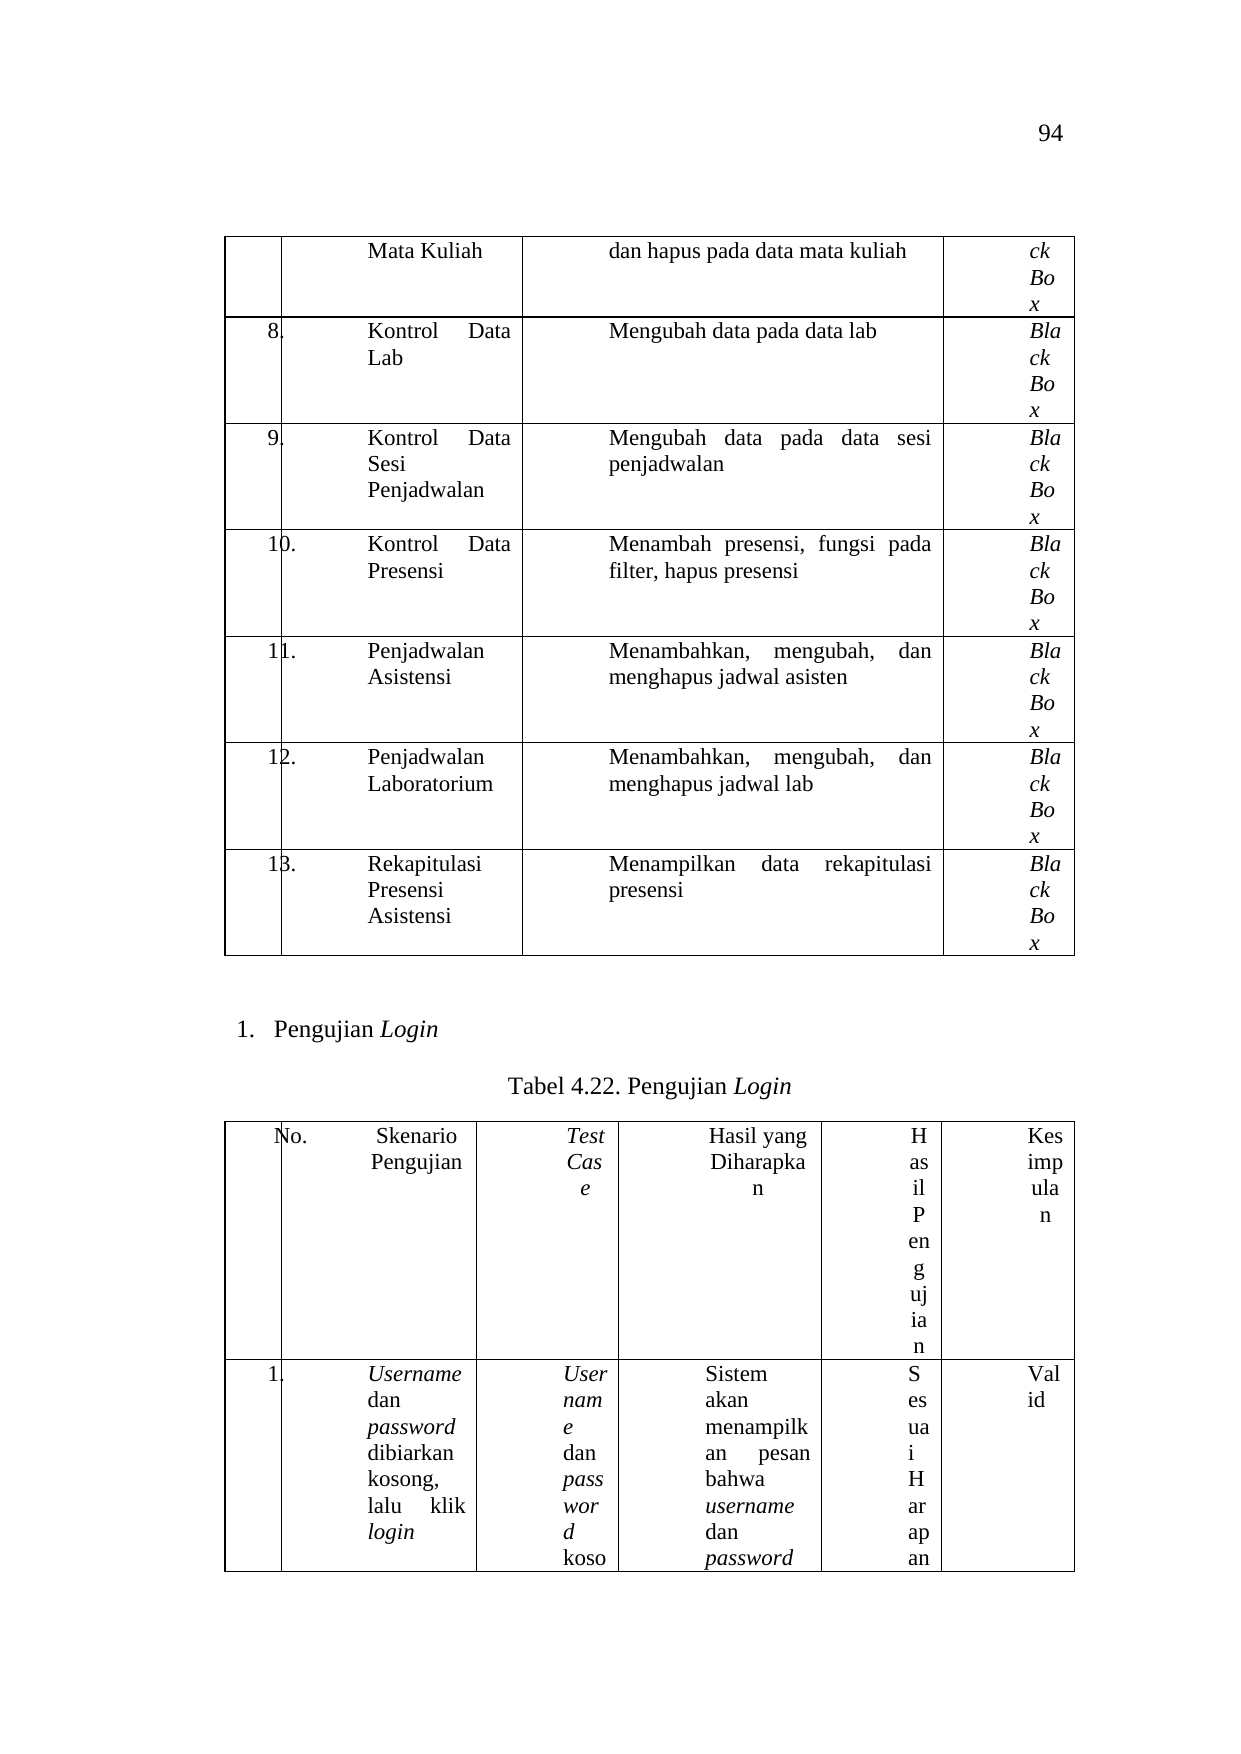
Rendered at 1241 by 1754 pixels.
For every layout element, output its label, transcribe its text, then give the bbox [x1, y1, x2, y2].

table_cell Menambahkan, mengubah, dan menghapus jadwal asisten [523, 637, 943, 742]
table_cell Valid [942, 1360, 1074, 1571]
table_cell 8. [226, 318, 281, 423]
table_cell Menambah presensi, fungsi pada filter, hapus presensi [523, 530, 943, 636]
table_cell Mengubah data pada data sesi penjadwalan [523, 424, 943, 529]
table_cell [477, 1360, 618, 1571]
text Tabel 4.22. Pengujian Login [236, 1071, 1063, 1100]
table_cell Kontrol Data Presensi [282, 530, 522, 636]
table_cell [282, 237, 522, 316]
table_cell Black Box [944, 850, 1074, 955]
table_cell Kontrol Data Sesi Penjadwalan [282, 424, 522, 529]
list Pengujian Login [236, 1014, 1063, 1042]
table_cell 10. [226, 530, 281, 636]
table_cell Black Box [944, 424, 1074, 529]
table_cell Kontrol Data Lab [282, 318, 522, 423]
table_cell Menampilkan data rekapitulasi presensi [523, 850, 943, 955]
table_header Kesimpulan [942, 1122, 1074, 1359]
table_cell Black Box [944, 743, 1074, 849]
table_header No. [226, 1122, 281, 1359]
table_cell 13. [226, 850, 281, 955]
table_cell 1. [226, 1360, 281, 1571]
table_cell 9. [226, 424, 281, 529]
table_cell Black Box [944, 637, 1074, 742]
table_header Hasil yang Diharapkan [619, 1122, 821, 1359]
table_cell 11. [226, 637, 281, 742]
table_cell 7. [226, 237, 281, 316]
table_cell Black Box [944, 530, 1074, 636]
table_cell Black Box [944, 237, 1074, 316]
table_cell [282, 1360, 476, 1571]
table_cell Penjadwalan Asistensi [282, 637, 522, 742]
table_cell Penjadwalan Laboratorium [282, 743, 522, 849]
table_header Skenario Pengujian [282, 1122, 476, 1359]
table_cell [523, 237, 943, 316]
table_header Hasil Pengujian [822, 1122, 941, 1359]
table_cell 12. [226, 743, 281, 849]
table_cell Mengubah data pada data lab [523, 318, 943, 423]
table_cell Rekapitulasi Presensi Asistensi [282, 850, 522, 955]
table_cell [619, 1360, 821, 1571]
table_cell Menambahkan, mengubah, dan menghapus jadwal lab [523, 743, 943, 849]
table_cell Sesuai Harapan [822, 1360, 941, 1571]
table_cell Black Box [944, 318, 1074, 423]
table_header Test Case [477, 1122, 618, 1359]
